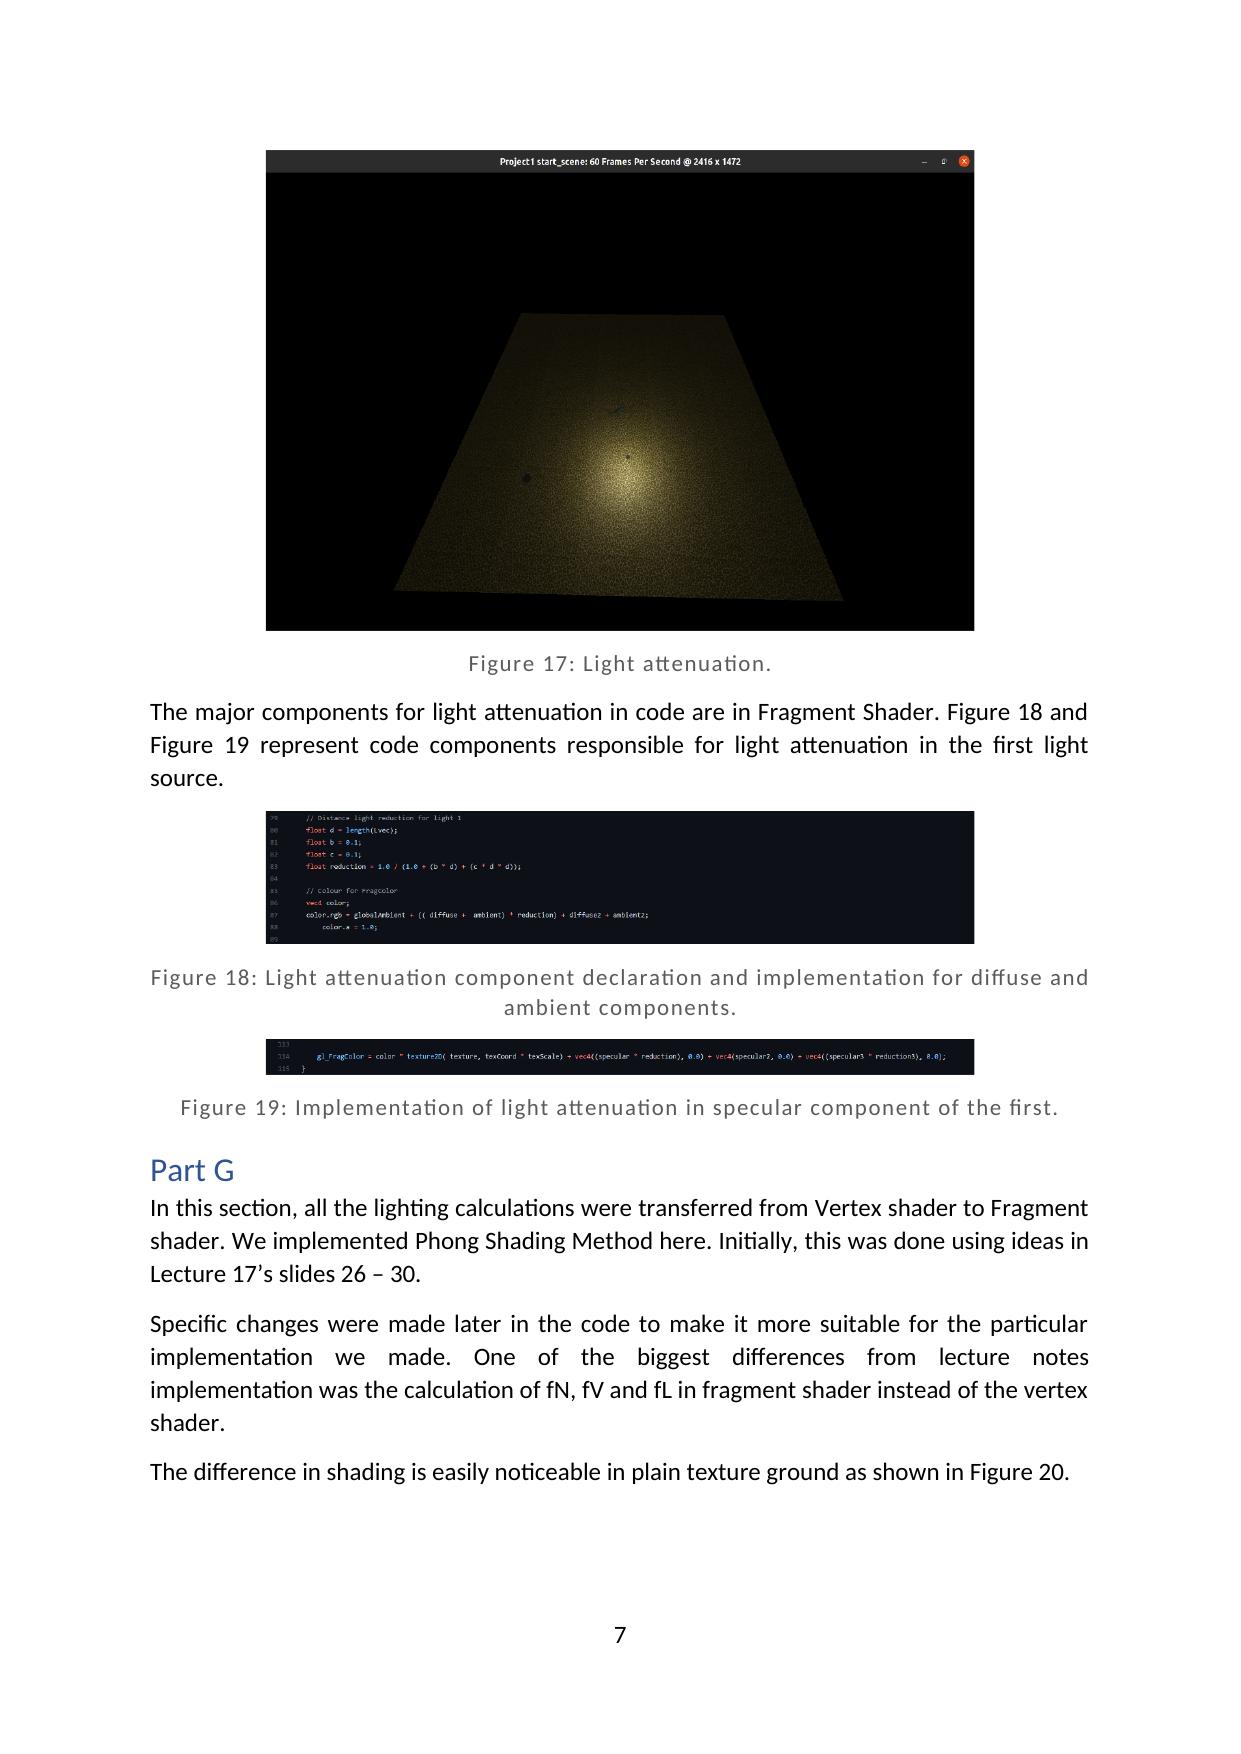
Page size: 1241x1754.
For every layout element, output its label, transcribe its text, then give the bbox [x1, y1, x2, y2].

text The difference in shading is easily noticeable in plain texture ground as shown in Figure 20. [150, 1456, 1090, 1487]
picture [265, 150, 975, 631]
subtitle Figure 18: Light attenuation component declaration and implementation for diffuse and ambient components. [150, 963, 1090, 1021]
text In this section, all the lighting calculations were transferred from Vertex shader to Fragment shader. We implemented Phong Shading Method here. Initially, this was done using ideas in Lecture 17’s slides 26 – 30. [150, 1193, 1090, 1289]
subtitle Part G [150, 1149, 1090, 1189]
text The major components for light attenuation in code are in Fragment Shader. Figure 18 and Figure 19 represent code components responsible for light attenuation in the first light source. [150, 696, 1090, 792]
subtitle Figure 17: Light attenuation. [150, 649, 1090, 677]
text Specific changes were made later in the code to make it more suitable for the particular implementation we made. One of the biggest differences from lecture notes implementation was the calculation of fN, fV and fL in fragment shader instead of the vertex shader. [150, 1308, 1090, 1437]
subtitle Figure 19: Implementation of light attenuation in specular component of the first. [150, 1093, 1090, 1121]
picture [265, 1039, 975, 1075]
picture [265, 811, 975, 944]
